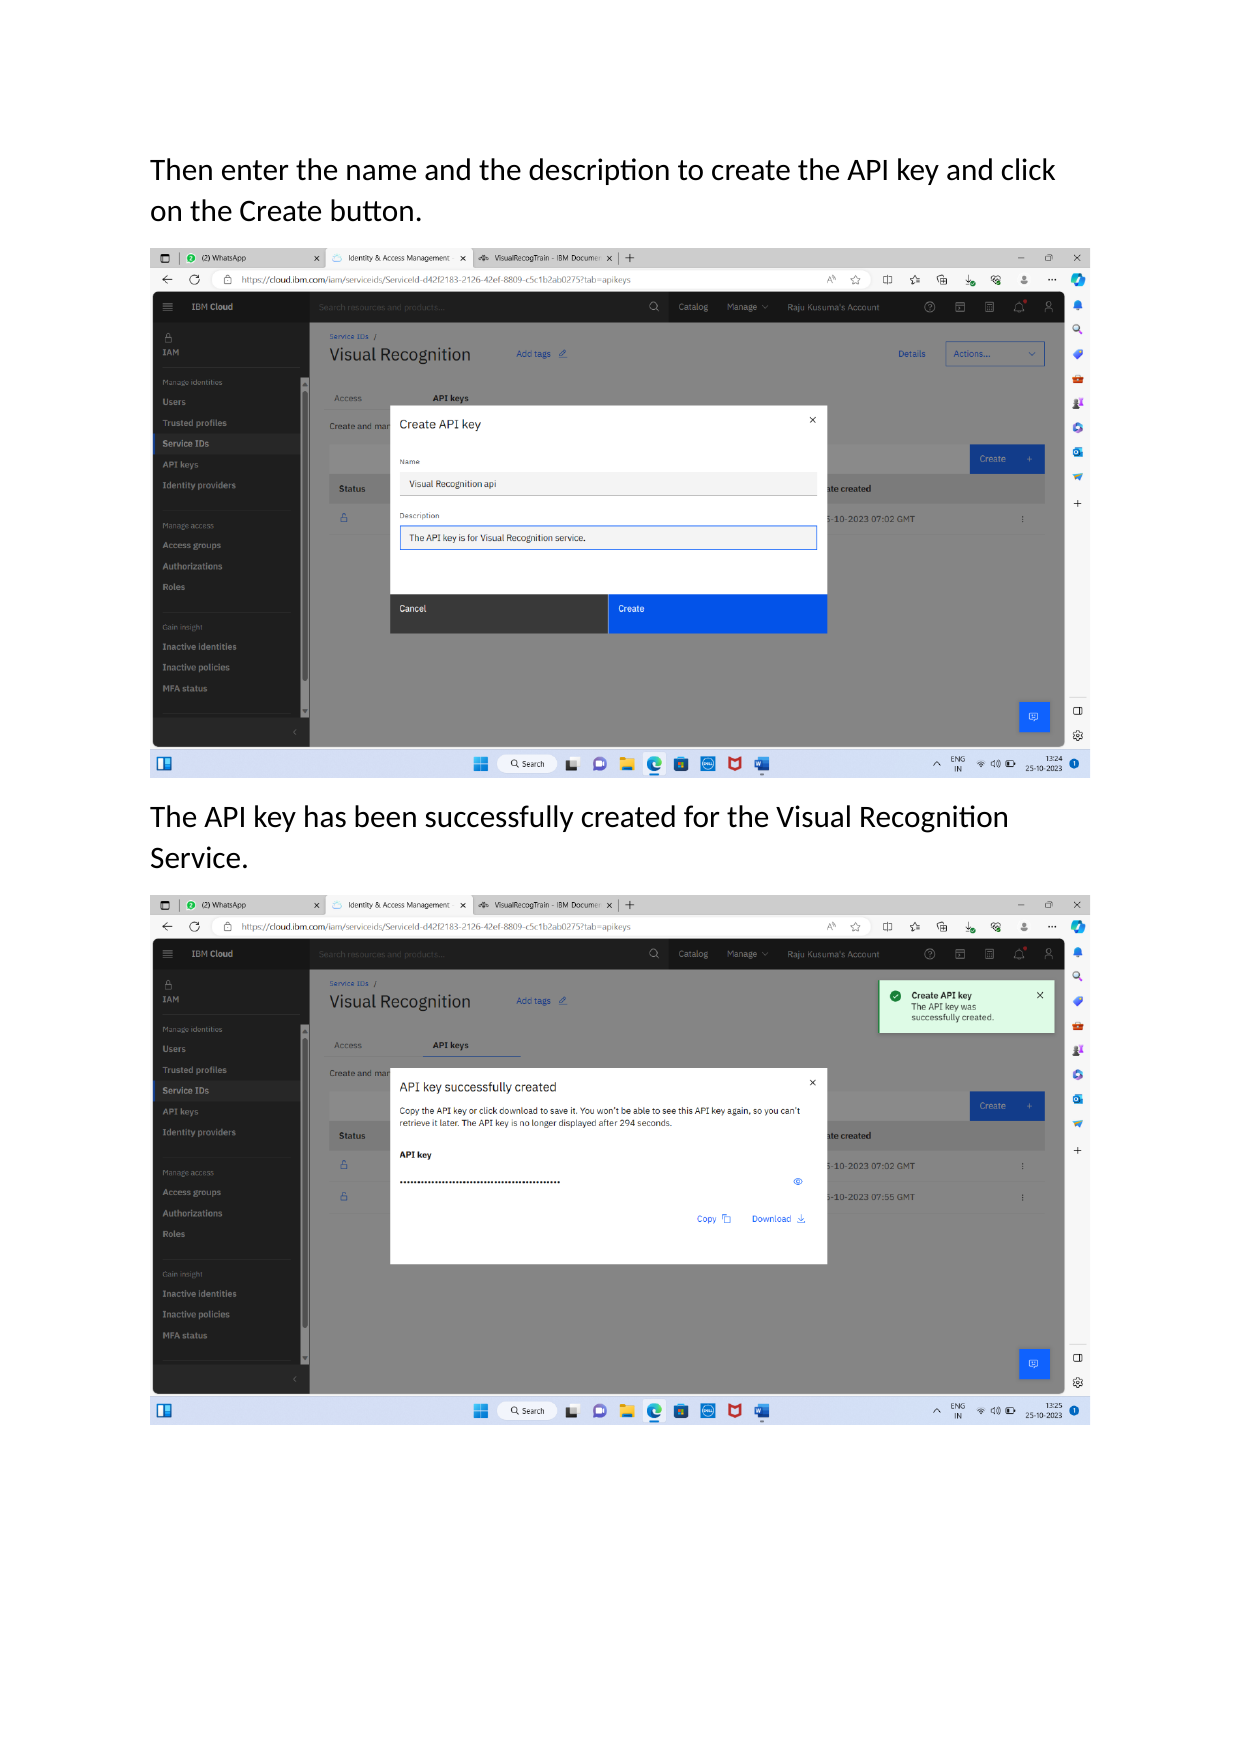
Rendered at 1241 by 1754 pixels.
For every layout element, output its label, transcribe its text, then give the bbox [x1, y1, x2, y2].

picture [150, 248, 1091, 778]
text Then enter the name and the description to create the API key and click on the Create button. [150, 150, 1090, 229]
text The API key has been successfully created for the Visual Recognition Service. [150, 797, 1090, 876]
picture [150, 895, 1091, 1425]
